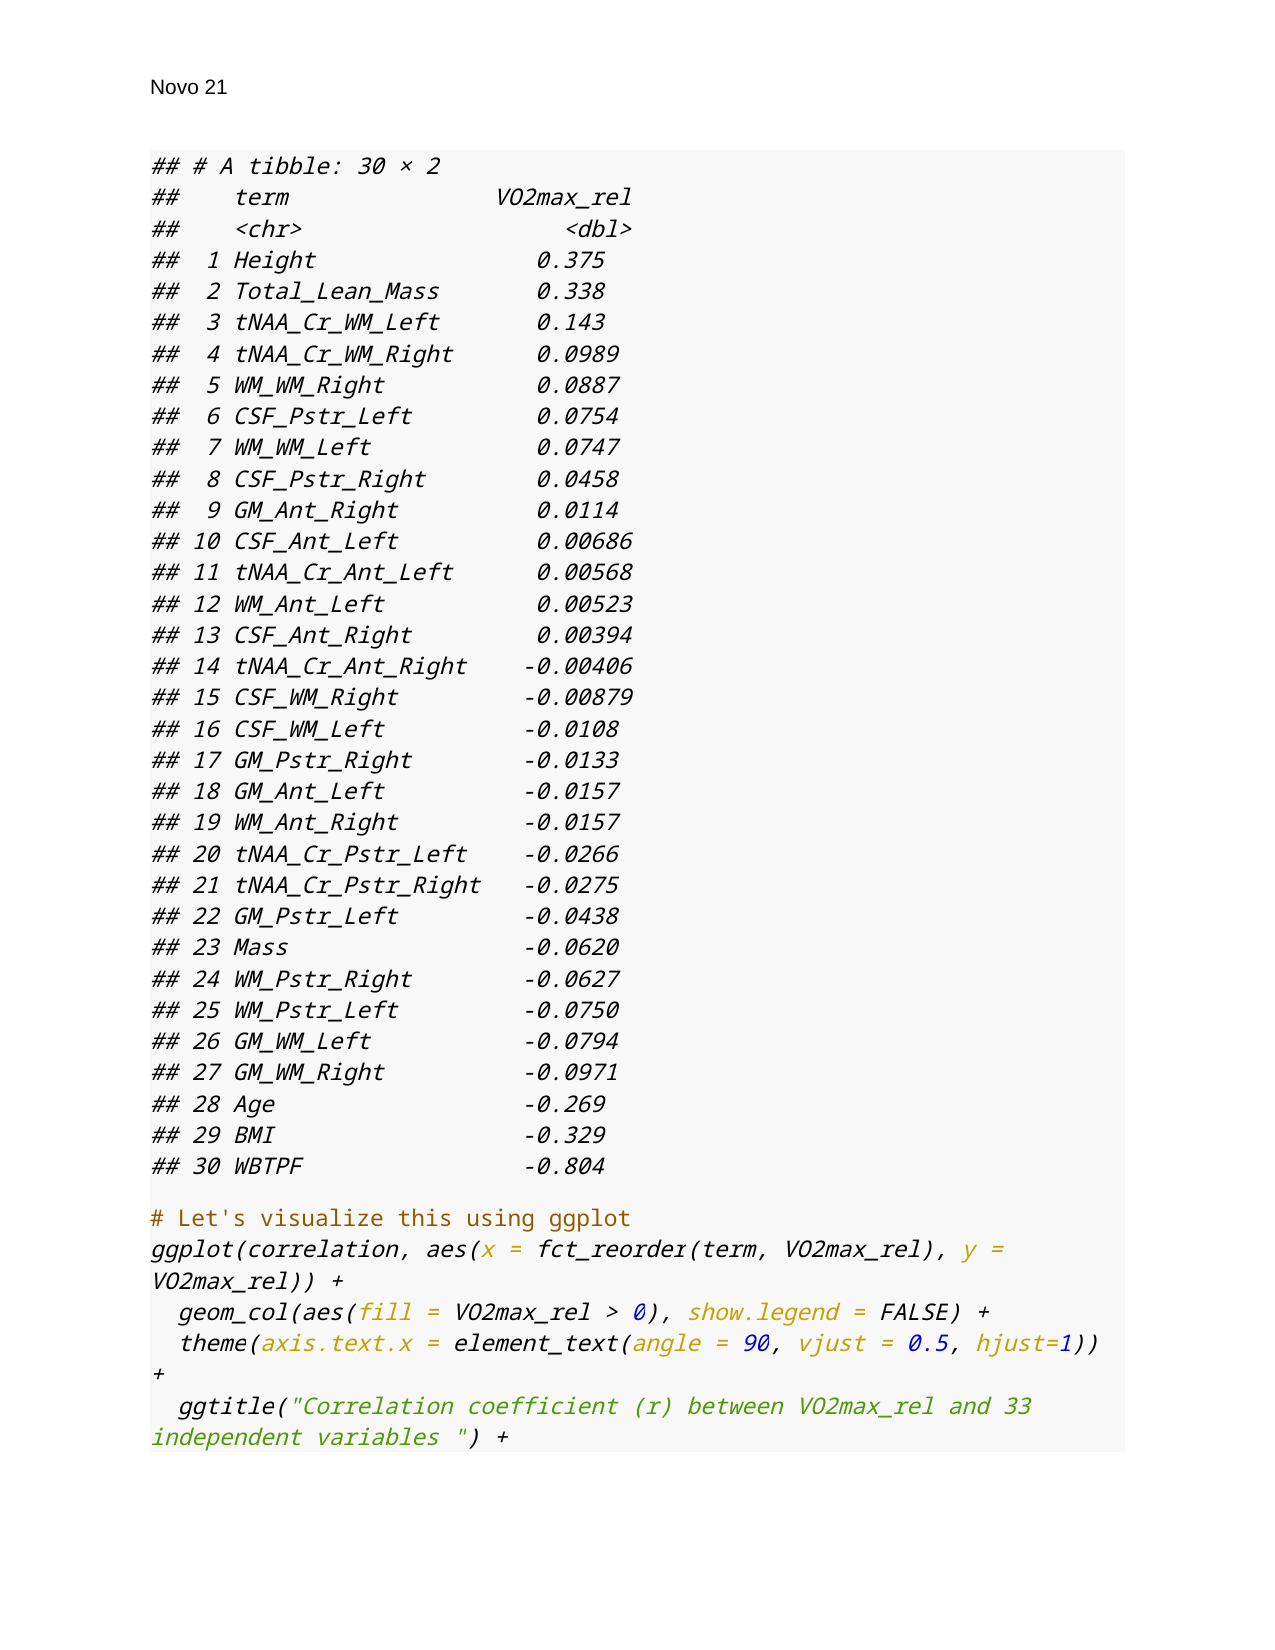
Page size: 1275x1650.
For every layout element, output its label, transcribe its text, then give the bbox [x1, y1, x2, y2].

text ## # A tibble: 30 × 2 ## term VO2max_rel ## <chr> <dbl> ## 1 Height 0.375 ## 2 Total_Lean_Mass 0.338 ## 3 tNAA_Cr_WM_Left 0.143 ## 4 tNAA_Cr_WM_Right 0.0989 ## 5 WM_WM_Right 0.0887 ## 6 CSF_Pstr_Left 0.0754 ## 7 WM_WM_Left 0.0747 ## 8 CSF_Pstr_Right 0.0458 ## 9 GM_Ant_Right 0.0114 ## 10 CSF_Ant_Left 0.00686 ## 11 tNAA_Cr_Ant_Left 0.00568 ## 12 WM_Ant_Left 0.00523 ## 13 CSF_Ant_Right 0.00394 ## 14 tNAA_Cr_Ant_Right -0.00406 ## 15 CSF_WM_Right -0.00879 ## 16 CSF_WM_Left -0.0108 ## 17 GM_Pstr_Right -0.0133 ## 18 GM_Ant_Left -0.0157 ## 19 WM_Ant_Right -0.0157 ## 20 tNAA_Cr_Pstr_Left -0.0266 ## 21 tNAA_Cr_Pstr_Right -0.0275 ## 22 GM_Pstr_Left -0.0438 ## 23 Mass -0.0620 ## 24 WM_Pstr_Right -0.0627 ## 25 WM_Pstr_Left -0.0750 ## 26 GM_WM_Left -0.0794 ## 27 GM_WM_Right -0.0971 ## 28 Age -0.269 ## 29 BMI -0.329 ## 30 WBTPF -0.804 [150, 150, 1125, 1181]
